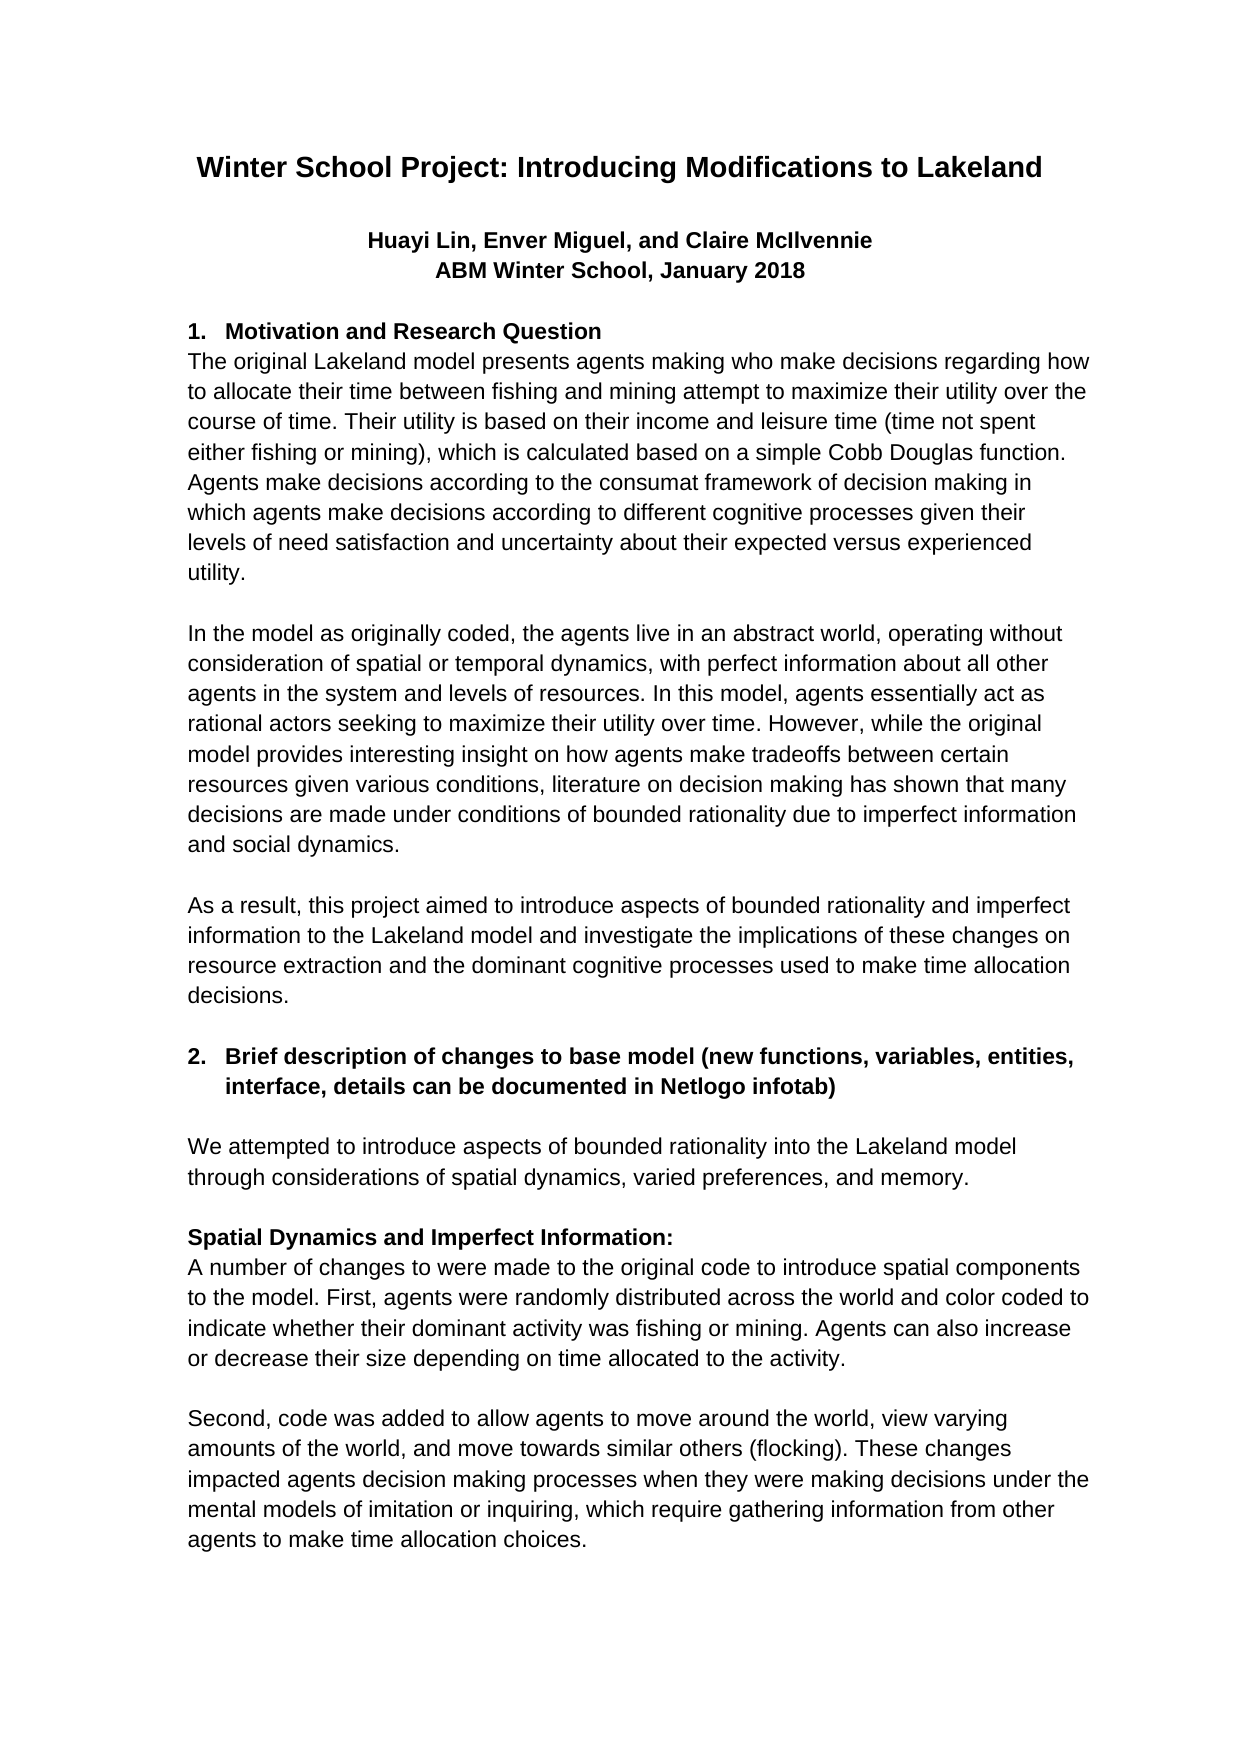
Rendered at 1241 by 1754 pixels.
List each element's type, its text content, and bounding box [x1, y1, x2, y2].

list Motivation and Research Question [187, 318, 1090, 344]
text As a result, this project aimed to introduce aspects of bounded rationality and imperfect information to the Lakeland model and investigate the implications of these changes on resource extraction and the dominant cognitive processes used to make time allocation decisions. [187, 892, 1090, 1009]
text We attempted to introduce aspects of bounded rationality into the Lakeland model through considerations of spatial dynamics, varied preferences, and memory. [187, 1133, 1090, 1190]
text The original Lakeland model presents agents making who make decisions regarding how to allocate their time between fishing and mining attempt to maximize their utility over the course of time. Their utility is based on their income and leisure time (time not spent either fishing or mining), which is calculated based on a simple Cobb Douglas function. Agents make decisions according to the consumat framework of decision making in which agents make decisions according to different cognitive processes given their levels of need satisfaction and uncertainty about their expected versus experienced utility. [187, 348, 1090, 586]
text ABM Winter School, January 2018 [150, 257, 1090, 284]
list Brief description of changes to base model (new functions, variables, entities, interface, details can be documented in Netlogo infotab) [187, 1043, 1090, 1099]
text Second, code was added to allow agents to move around the world, view varying amounts of the world, and move towards similar others (flocking). These changes impacted agents decision making processes when they were making decisions under the mental models of imitation or inquiring, which require gathering information from other agents to make time allocation choices. [187, 1405, 1090, 1552]
text Winter School Project: Introducing Modifications to Lakeland [150, 150, 1090, 183]
text In the model as originally coded, the agents live in an abstract world, operating without consideration of spatial or temporal dynamics, with perfect information about all other agents in the system and levels of resources. In this model, agents essentially act as rational actors seeking to maximize their utility over time. However, while the original model provides interesting insight on how agents make tradeoffs between certain resources given various conditions, literature on decision making has shown that many decisions are made under conditions of bounded rationality due to imperfect information and social dynamics. [187, 620, 1090, 858]
text Huayi Lin, Enver Miguel, and Claire McIlvennie [150, 227, 1090, 253]
text A number of changes to were made to the original code to introduce spatial components to the model. First, agents were randomly distributed across the world and color coded to indicate whether their dominant activity was fishing or mining. Agents can also increase or decrease their size depending on time allocated to the activity. [187, 1254, 1090, 1371]
text Spatial Dynamics and Imperfect Information: [150, 1224, 1090, 1250]
